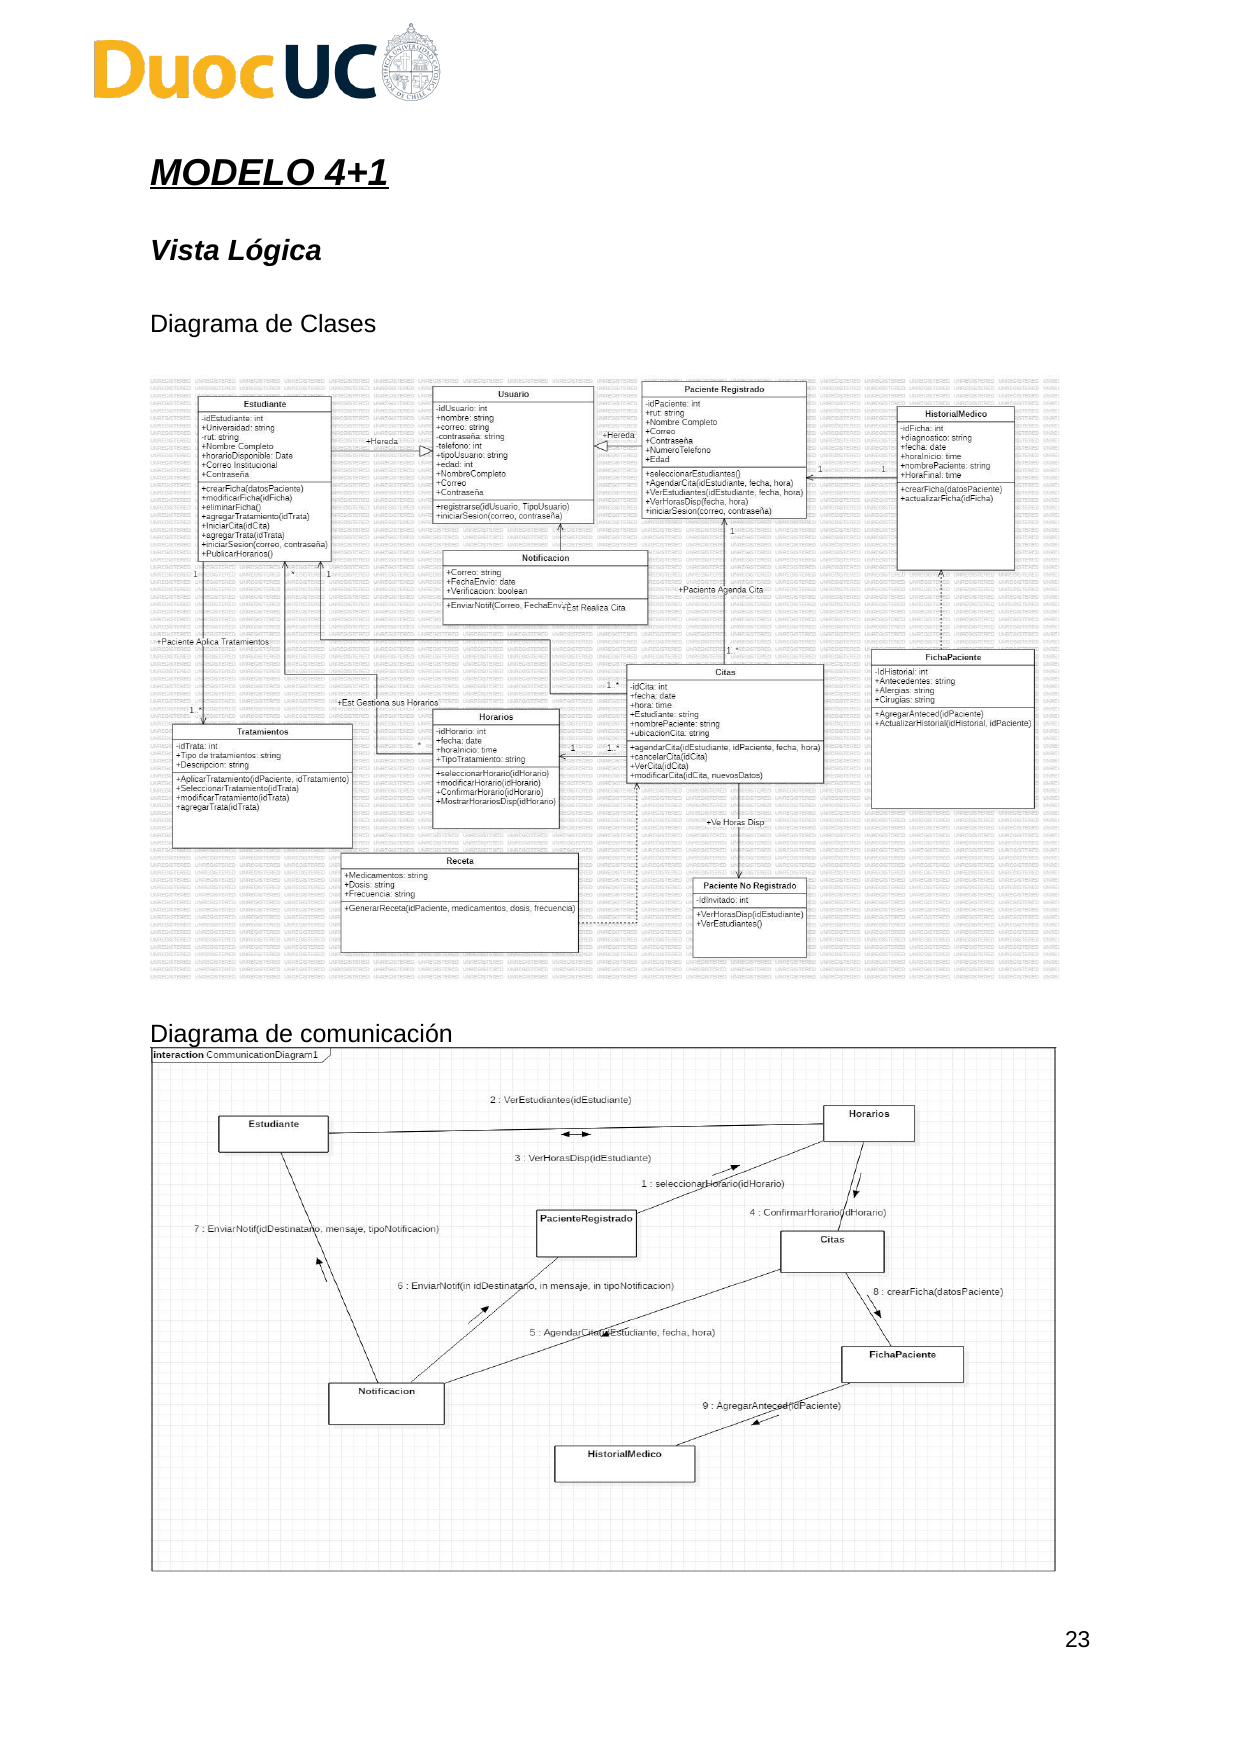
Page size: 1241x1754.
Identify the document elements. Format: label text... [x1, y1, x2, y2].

picture [89, 18, 445, 106]
subtitle MODELO 4+1 [150, 150, 1090, 193]
text Diagrama de Clases [150, 309, 1090, 338]
picture [150, 1047, 1057, 1572]
picture [150, 375, 1060, 982]
subtitle Vista Lógica [150, 233, 1090, 266]
